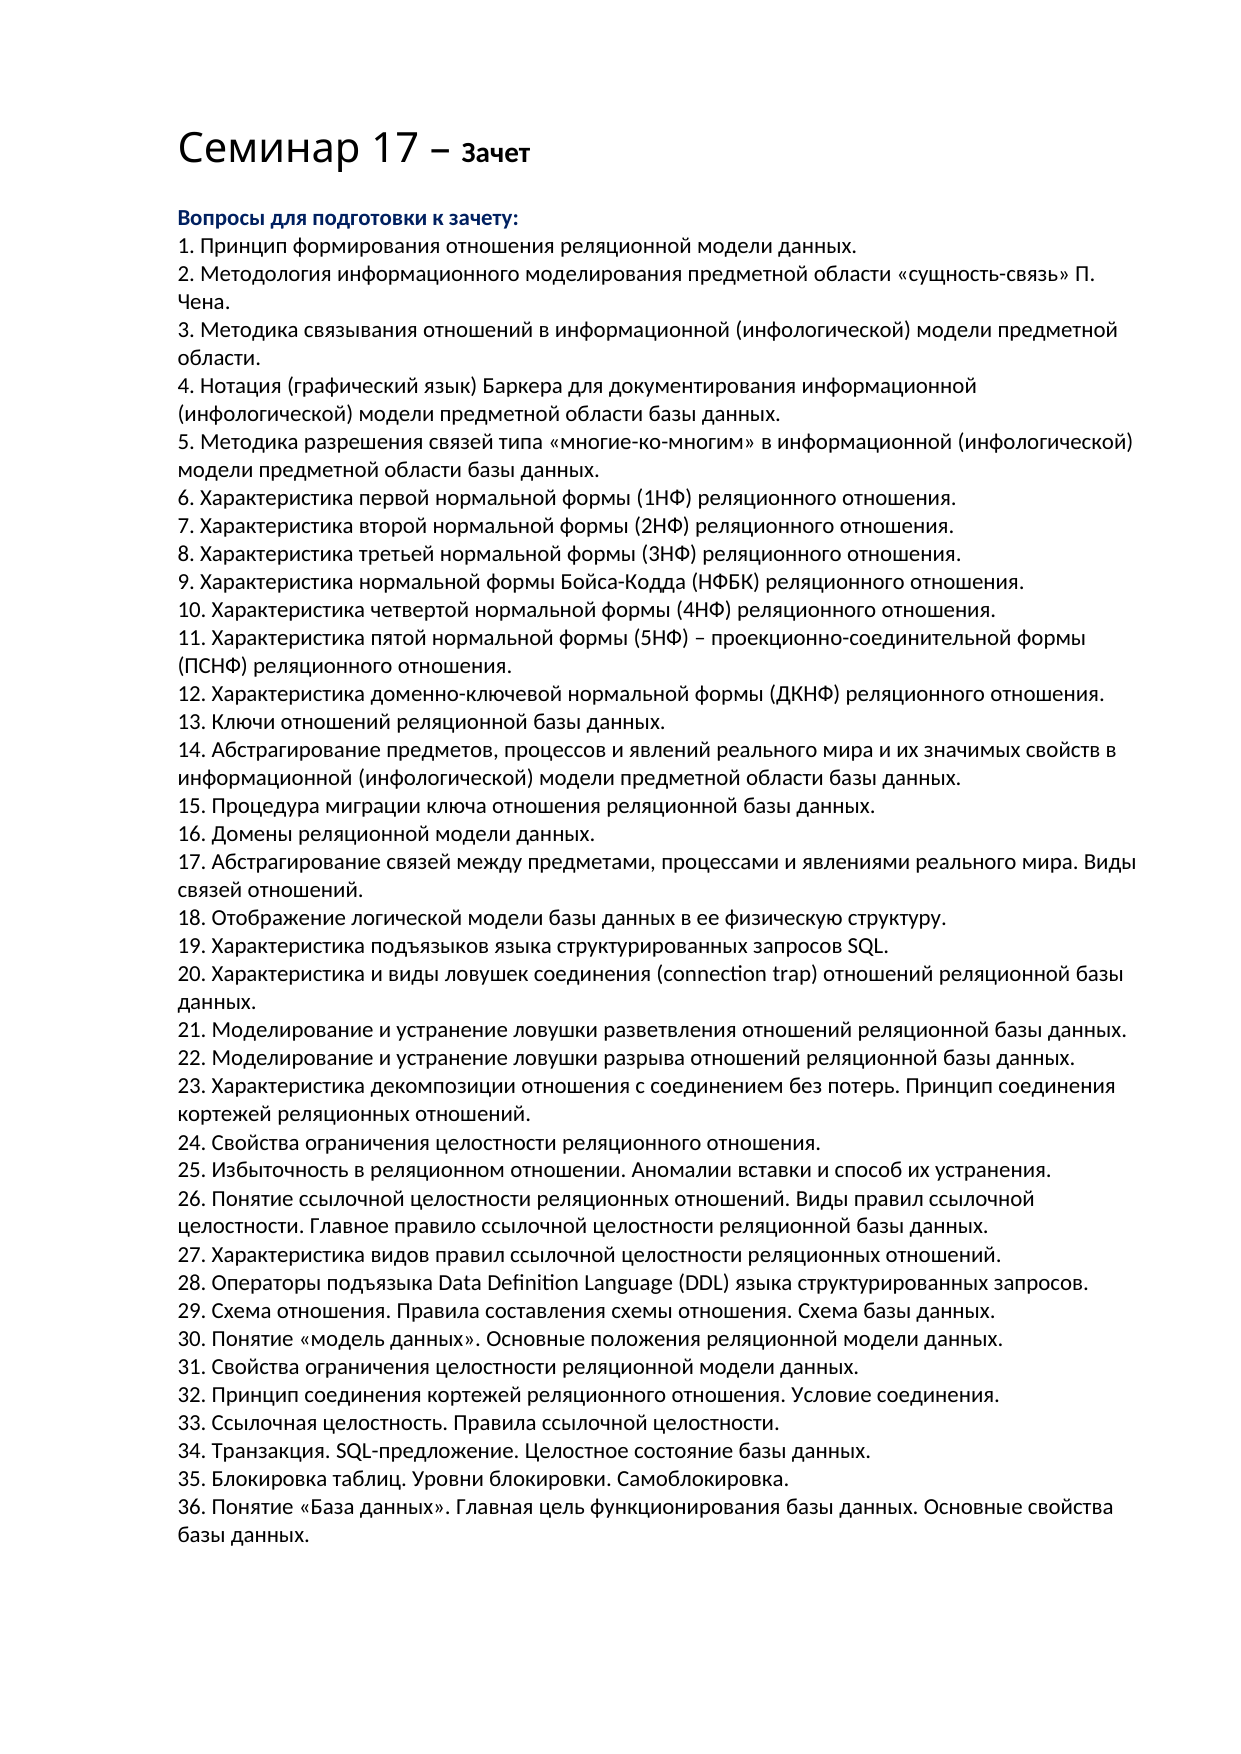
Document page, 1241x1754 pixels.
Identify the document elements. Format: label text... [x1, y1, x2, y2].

text 23. Характеристика декомпозиции отношения с соединением без потерь. Принцип соединения кортежей реляционных отношений. [177, 1072, 1152, 1128]
text 22. Моделирование и устранение ловушки разрыва отношений реляционной базы данных. [177, 1043, 1152, 1072]
text 3. Методика связывания отношений в информационной (инфологической) модели предметной области. [177, 315, 1152, 371]
text 2. Методология информационного моделирования предметной области «сущность-связь» П. Чена. [177, 259, 1152, 315]
text 25. Избыточность в реляционном отношении. Аномалии вставки и способ их устранения. [177, 1156, 1152, 1184]
text 35. Блокировка таблиц. Уровни блокировки. Самоблокировка. [177, 1464, 1152, 1492]
text 19. Характеристика подъязыков языка структурированных запросов SQL. [177, 931, 1152, 959]
text 17. Абстрагирование связей между предметами, процессами и явлениями реального мира. Виды связей отношений. [177, 847, 1152, 903]
text 1. Принцип формирования отношения реляционной модели данных. [177, 231, 1152, 259]
text 32. Принцип соединения кортежей реляционного отношения. Условие соединения. [177, 1380, 1152, 1408]
text 18. Отображение логической модели базы данных в ее физическую структуру. [177, 903, 1152, 931]
text 16. Домены реляционной модели данных. [177, 819, 1152, 847]
text 12. Характеристика доменно-ключевой нормальной формы (ДКНФ) реляционного отношения. [177, 679, 1152, 707]
text 30. Понятие «модель данных». Основные положения реляционной модели данных. [177, 1324, 1152, 1352]
text 10. Характеристика четвертой нормальной формы (4НФ) реляционного отношения. [177, 595, 1152, 623]
text 36. Понятие «База данных». Главная цель функционирования базы данных. Основные свойства базы данных. [177, 1492, 1152, 1548]
text 6. Характеристика первой нормальной формы (1НФ) реляционного отношения. [177, 483, 1152, 511]
text 33. Ссылочная целостность. Правила ссылочной целостности. [177, 1408, 1152, 1436]
text 24. Свойства ограничения целостности реляционного отношения. [177, 1128, 1152, 1156]
text 27. Характеристика видов правил ссылочной целостности реляционных отношений. [177, 1240, 1152, 1268]
text 11. Характеристика пятой нормальной формы (5НФ) – проекционно-соединительной формы (ПСНФ) реляционного отношения. [177, 623, 1152, 679]
text 9. Характеристика нормальной формы Бойса-Кодда (НФБК) реляционного отношения. [177, 567, 1152, 595]
text 26. Понятие ссылочной целостности реляционных отношений. Виды правил ссылочной целостности. Главное правило ссылочной целостности реляционной базы данных. [177, 1184, 1152, 1240]
text 28. Операторы подъязыка Data Definition Language (DDL) языка структурированных запросов. [177, 1268, 1152, 1296]
text 5. Методика разрешения связей типа «многие-ко-многим» в информационной (инфологической) модели предметной области базы данных. [177, 427, 1152, 483]
text Вопросы для подготовки к зачету: [177, 203, 1152, 231]
text 13. Ключи отношений реляционной базы данных. [177, 707, 1152, 735]
text 21. Моделирование и устранение ловушки разветвления отношений реляционной базы данных. [177, 1016, 1152, 1043]
text 29. Схема отношения. Правила составления схемы отношения. Схема базы данных. [177, 1296, 1152, 1324]
text 8. Характеристика третьей нормальной формы (3НФ) реляционного отношения. [177, 539, 1152, 567]
text 31. Свойства ограничения целостности реляционной модели данных. [177, 1352, 1152, 1380]
text 4. Нотация (графический язык) Баркера для документирования информационной (инфологической) модели предметной области базы данных. [177, 371, 1152, 427]
text 15. Процедура миграции ключа отношения реляционной базы данных. [177, 791, 1152, 819]
text 7. Характеристика второй нормальной формы (2НФ) реляционного отношения. [177, 511, 1152, 539]
text 14. Абстрагирование предметов, процессов и явлений реального мира и их значимых свойств в информационной (инфологической) модели предметной области базы данных. [177, 735, 1152, 791]
text Семинар 17 – Зачет [177, 118, 1152, 175]
text 20. Характеристика и виды ловушек соединения (connection trap) отношений реляционной базы данных. [177, 959, 1152, 1016]
text 34. Транзакция. SQL-предложение. Целостное состояние базы данных. [177, 1436, 1152, 1464]
